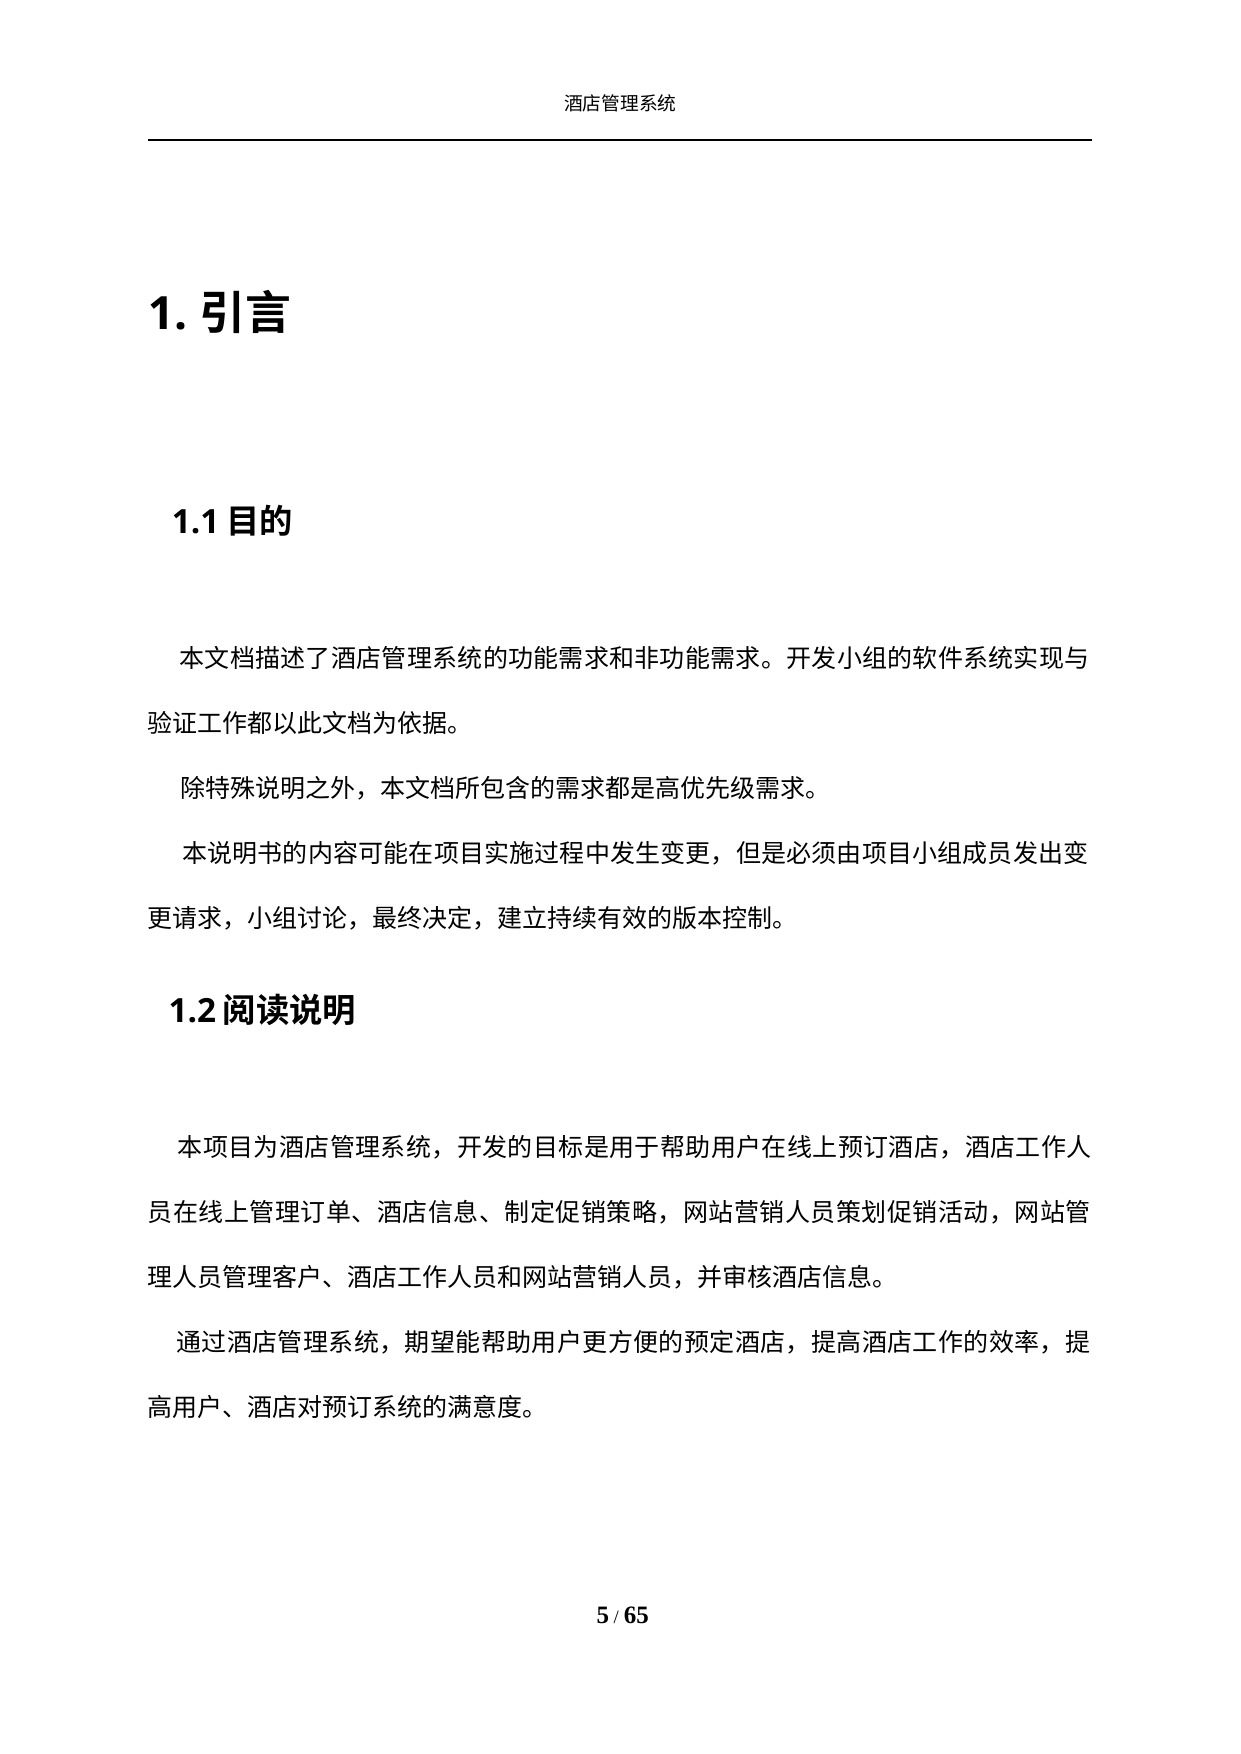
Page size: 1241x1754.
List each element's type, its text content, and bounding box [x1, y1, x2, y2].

subtitle 1. 引言 [148, 261, 1092, 358]
subtitle 1.1目的 [148, 486, 1092, 551]
text 本说明书的内容可能在项目实施过程中发生变更，但是必须由项目小组成员发出变更请求，小组讨论，最终决定，建立持续有效的版本控制。 [148, 819, 1092, 949]
text 本项目为酒店管理系统，开发的目标是用于帮助用户在线上预订酒店，酒店工作人员在线上管理订单、酒店信息、制定促销策略，网站营销人员策划促销活动，网站管理人员管理客户、酒店工作人员和网站营销人员，并审核酒店信息。 [148, 1113, 1092, 1308]
subtitle 1.2阅读说明 [148, 976, 1092, 1041]
text 本文档描述了酒店管理系统的功能需求和非功能需求。开发小组的软件系统实现与验证工作都以此文档为依据。 [148, 624, 1092, 754]
text 通过酒店管理系统，期望能帮助用户更方便的预定酒店，提高酒店工作的效率，提高用户、酒店对预订系统的满意度。 [148, 1308, 1092, 1438]
text 除特殊说明之外，本文档所包含的需求都是高优先级需求。 [148, 754, 1092, 819]
